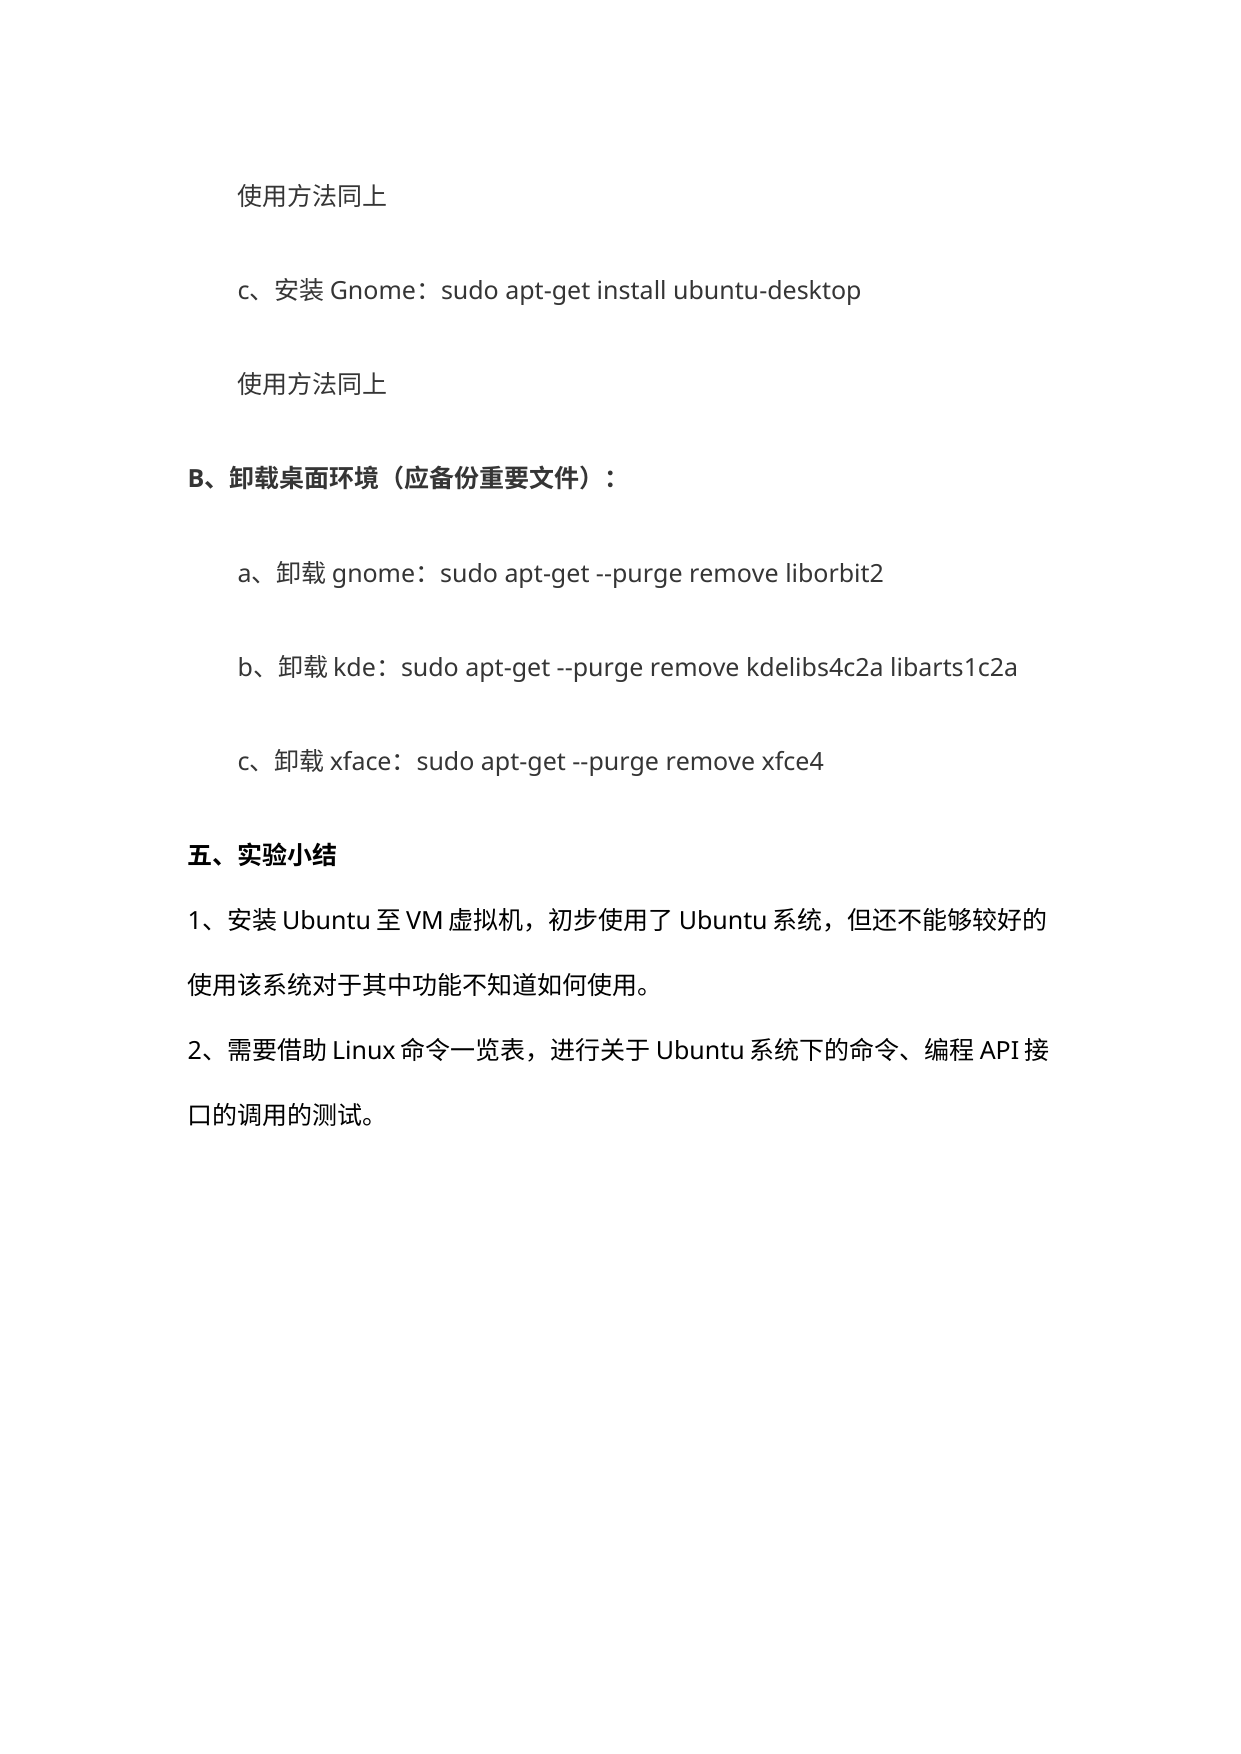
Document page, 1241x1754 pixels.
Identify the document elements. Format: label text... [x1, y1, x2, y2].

text B、卸载桌面环境（应备份重要文件）： [187, 444, 1053, 509]
text 1、安装Ubuntu至VM虚拟机，初步使用了Ubuntu系统，但还不能够较好的使用该系统对于其中功能不知道如何使用。 [187, 886, 1053, 1016]
text 使用方法同上 [187, 350, 1053, 415]
text b、卸载kde：sudo apt-get --purge remove kdelibs4c2a libarts1c2a [187, 633, 1053, 698]
text 使用方法同上 [187, 162, 1053, 227]
text 2、需要借助Linux命令一览表，进行关于Ubuntu系统下的命令、编程API接口的调用的测试。 [187, 1016, 1053, 1146]
text 五、实验小结 [187, 821, 1053, 886]
text a、卸载gnome：sudo apt-get --purge remove liborbit2 [187, 539, 1053, 604]
text c、安装Gnome：sudo apt-get install ubuntu-desktop [187, 256, 1053, 321]
text c、卸载xface：sudo apt-get --purge remove xfce4 [187, 727, 1053, 792]
